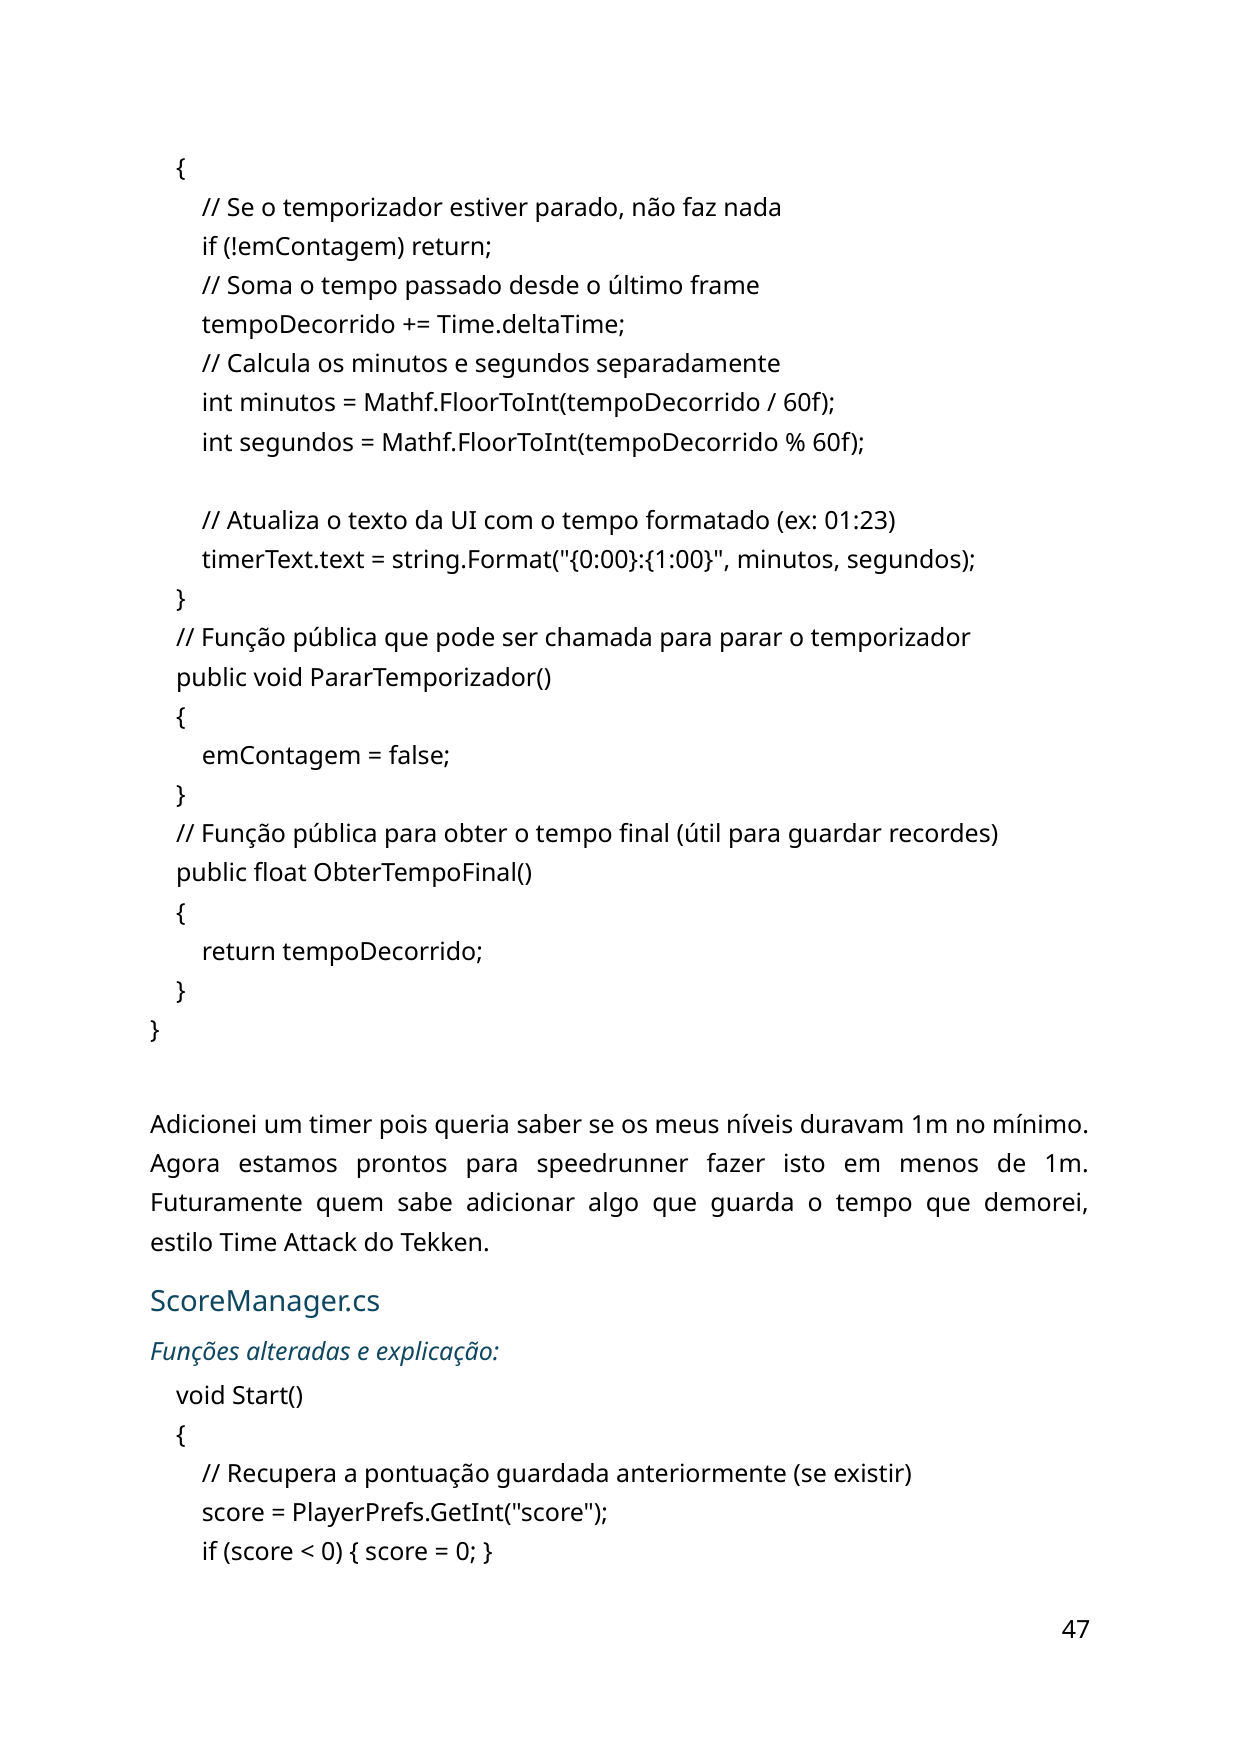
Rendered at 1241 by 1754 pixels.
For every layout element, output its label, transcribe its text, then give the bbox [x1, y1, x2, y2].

text // Função pública para obter o tempo final (útil para guardar recordes) [150, 816, 1090, 850]
text { [150, 698, 1090, 732]
text } [150, 972, 1090, 1007]
text // Atualiza o texto da UI com o tempo formatado (ex: 01:23) [150, 502, 1090, 537]
text } [150, 1012, 1090, 1046]
text Adicionei um timer pois queria saber se os meus níveis duravam 1m no mínimo. Agora estamos prontos para speedrunner fazer isto em menos de 1m. Futuramente quem sabe adicionar algo que guarda o tempo que demorei, estilo Time Attack do Tekken. [150, 1107, 1090, 1258]
text { [150, 1416, 1090, 1451]
subtitle Funções alteradas e explicação: [150, 1334, 1090, 1368]
text { [150, 894, 1090, 928]
text emContagem = false; [150, 737, 1090, 772]
text return tempoDecorrido; [150, 933, 1090, 967]
text // Calcula os minutos e segundos separadamente [150, 346, 1090, 380]
text tempoDecorrido += Time.deltaTime; [150, 307, 1090, 341]
text // Se o temporizador estiver parado, não faz nada [150, 189, 1090, 223]
text if (score < 0) { score = 0; } [150, 1534, 1090, 1568]
text // Função pública que pode ser chamada para parar o temporizador [150, 620, 1090, 654]
text if (!emContagem) return; [150, 228, 1090, 262]
text } [150, 777, 1090, 811]
text { [150, 150, 1090, 184]
text int minutos = Mathf.FloorToInt(tempoDecorrido / 60f); [150, 385, 1090, 419]
text int segundos = Mathf.FloorToInt(tempoDecorrido % 60f); [150, 424, 1090, 458]
text public void PararTemporizador() [150, 659, 1090, 693]
text timerText.text = string.Format("{0:00}:{1:00}", minutos, segundos); [150, 542, 1090, 576]
text // Soma o tempo passado desde o último frame [150, 267, 1090, 302]
text void Start() [150, 1377, 1090, 1411]
subtitle ScoreManager.cs [150, 1280, 1090, 1320]
text score = PlayerPrefs.GetInt("score"); [150, 1495, 1090, 1529]
text public float ObterTempoFinal() [150, 855, 1090, 889]
text // Recupera a pontuação guardada anteriormente (se existir) [150, 1456, 1090, 1490]
text } [150, 581, 1090, 615]
